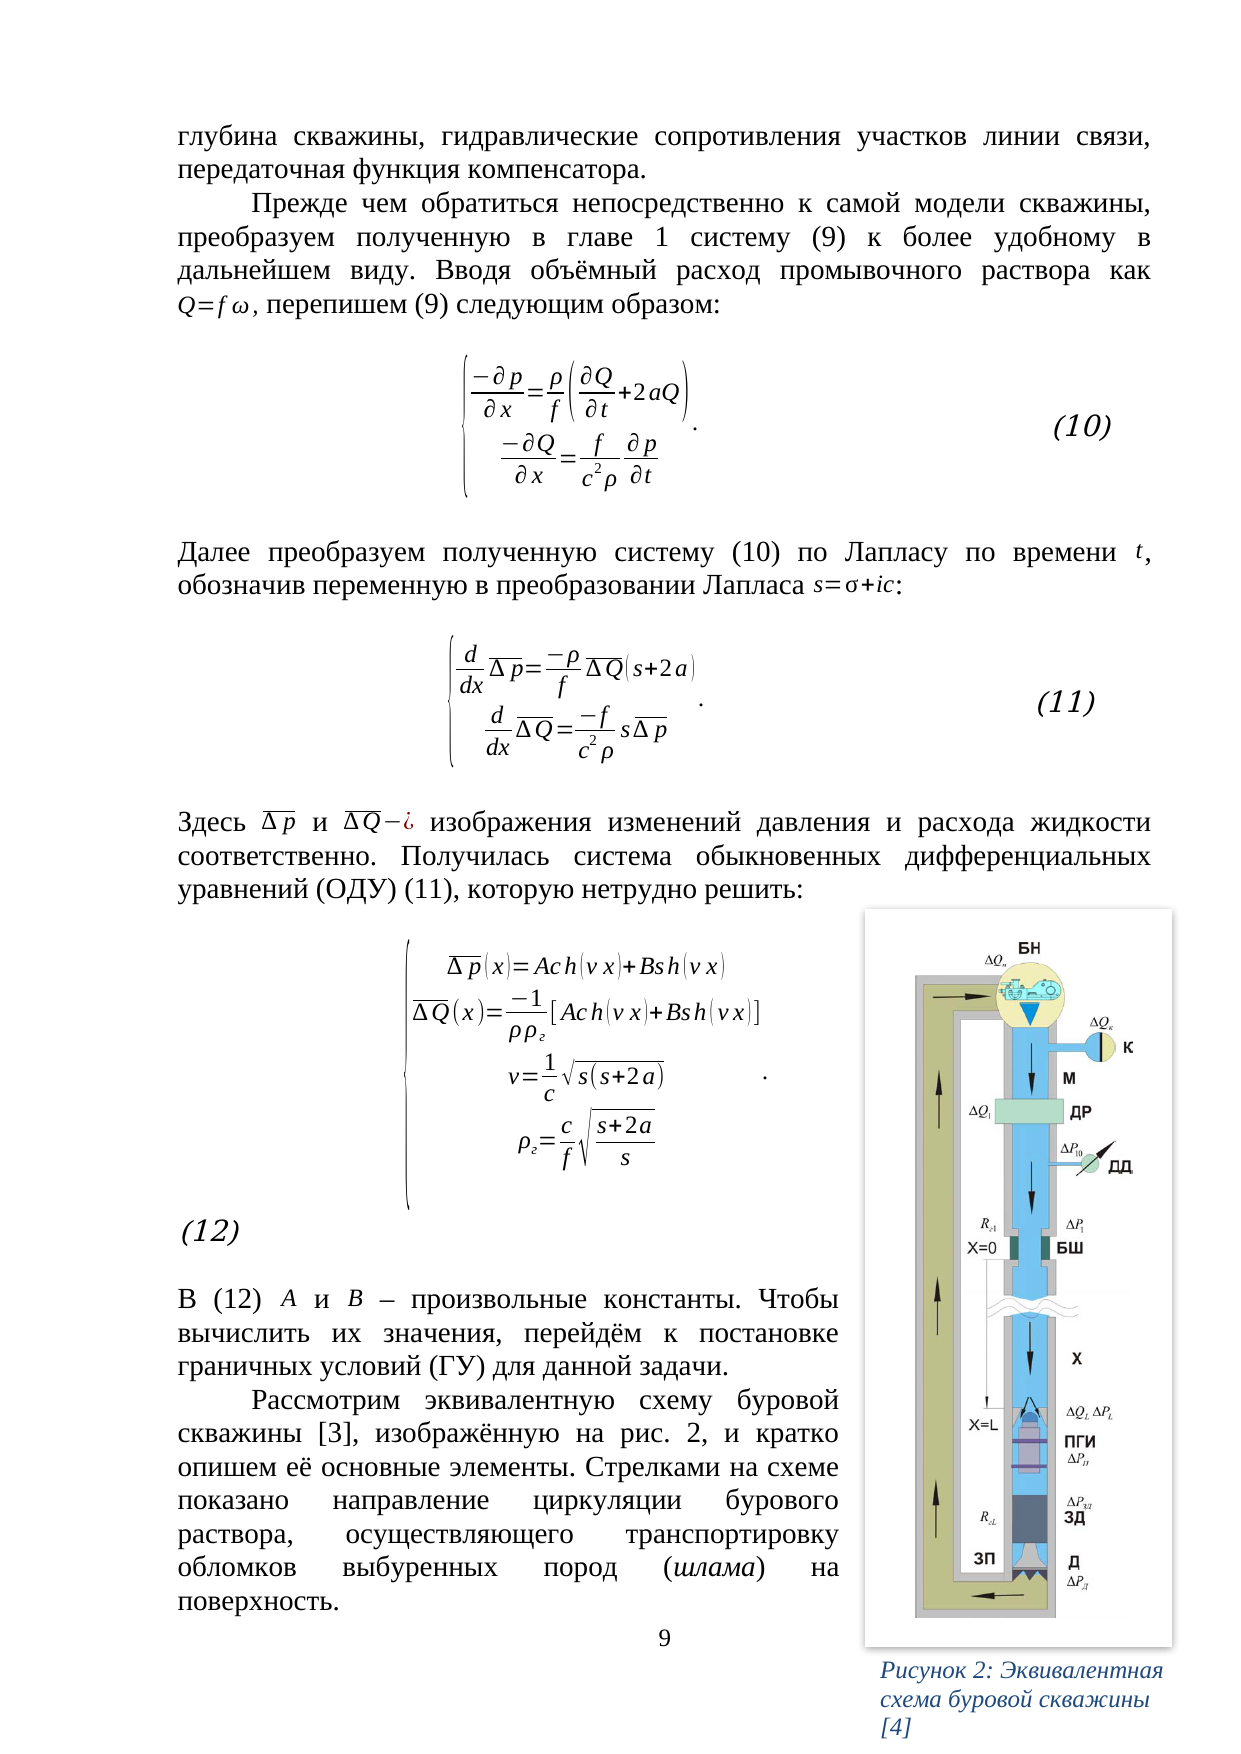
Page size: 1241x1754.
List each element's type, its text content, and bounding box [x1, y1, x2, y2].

text (11) [177, 634, 1152, 769]
text Рассмотрим эквивалентную схему буровой скважины [3], изображённую на рис. 2, и кратко опишем её основные элементы. Стрелками на схеме показано направление циркуляции бурового раствора, осуществляющего транспортировку обломков выбуренных пород (шлама) на поверхность. [177, 1382, 860, 1617]
text Далее преобразуем полученную систему (10) по Лапласу по времени , обозначив переменную в преобразовании Лапласа : [177, 534, 1152, 601]
picture [880, 924, 1158, 1632]
text (12) [177, 939, 860, 1248]
text (10) [177, 353, 1152, 499]
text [177, 118, 1152, 185]
text В (12) и – произвольные константы. Чтобы вычислить их значения, перейдём к постановке граничных условий (ГУ) для данной задачи. [177, 1281, 860, 1382]
text Здесь и изображения изменений давления и расхода жидкости соответственно. Получилась система обыкновенных дифференциальных уравнений (ОДУ) (11), которую нетрудно решить: [177, 804, 1152, 905]
text Прежде чем обратиться непосредственно к самой модели скважины, преобразуем полученную в главе 1 систему (9) к более удобному в дальнейшем виду. Вводя объёмный расход промывочного раствора как перепишем (9) следующим образом: [177, 185, 1152, 320]
